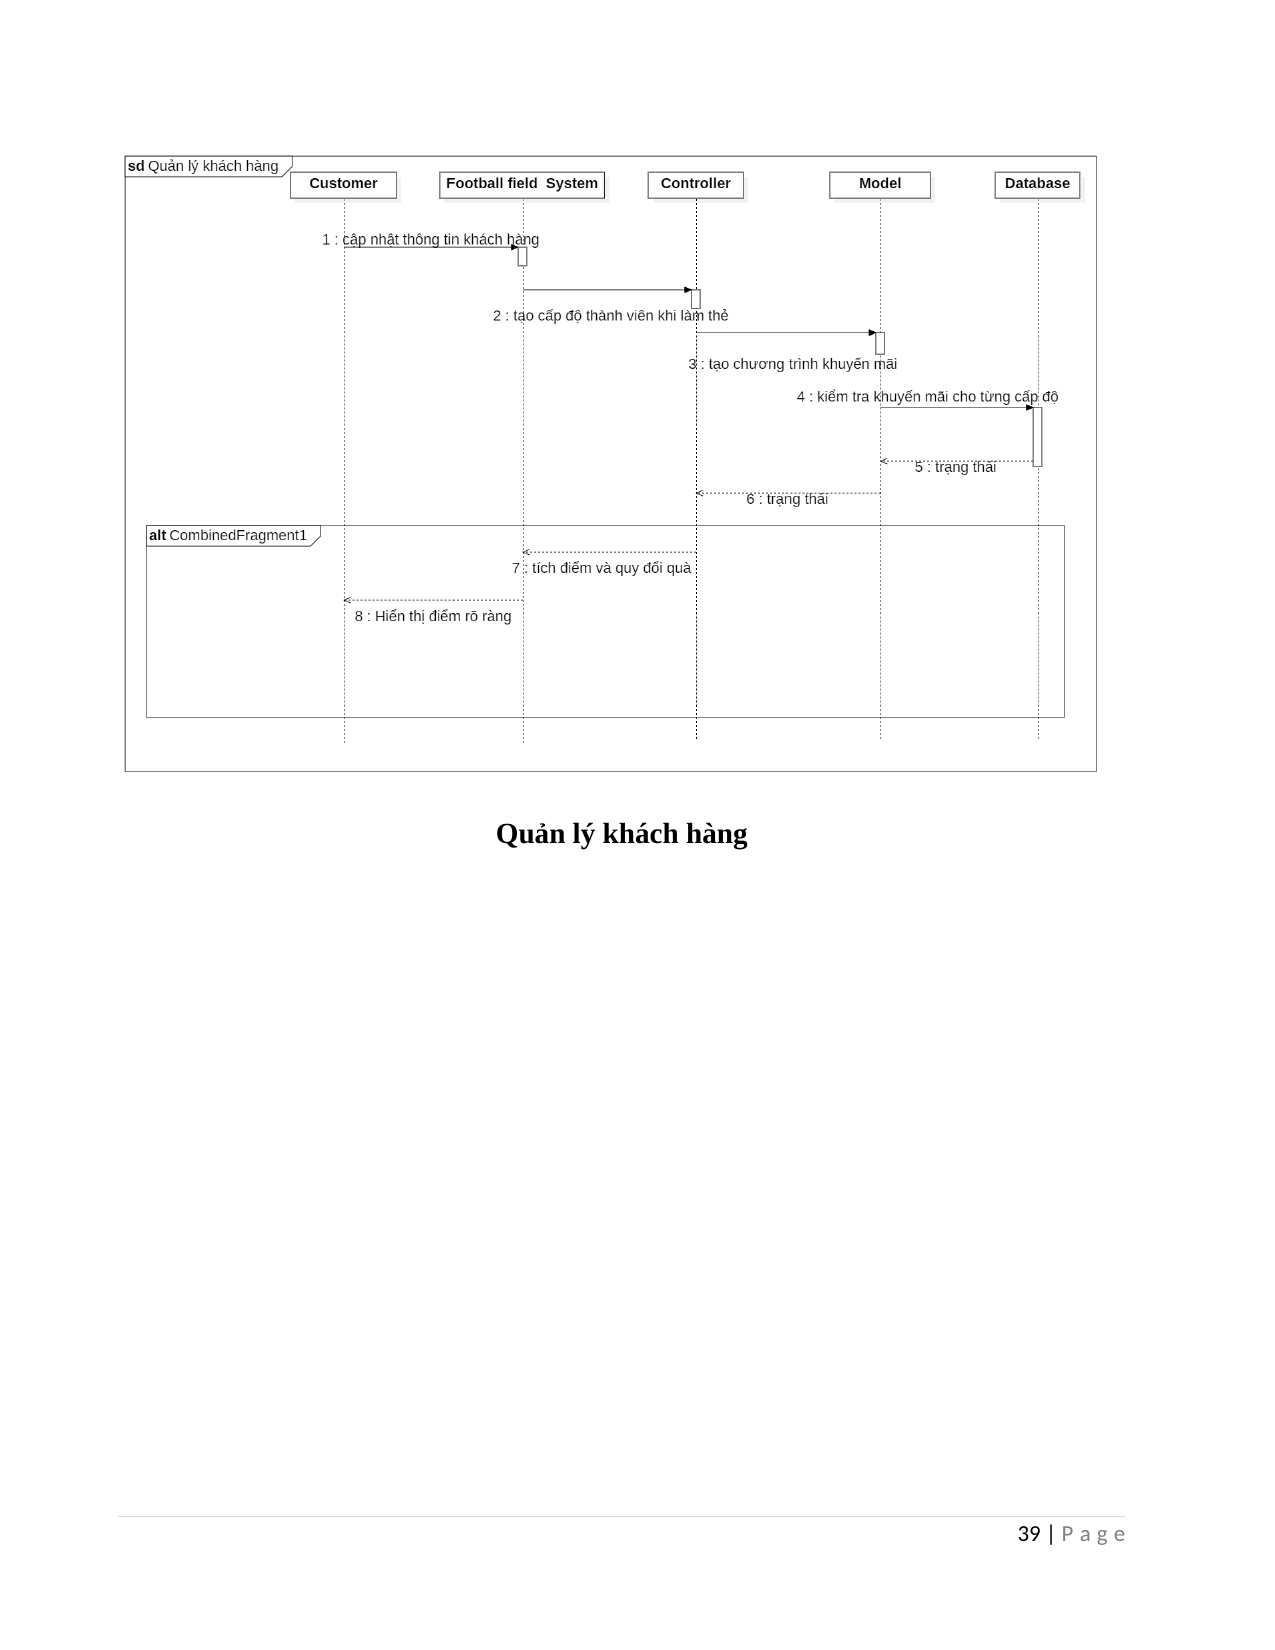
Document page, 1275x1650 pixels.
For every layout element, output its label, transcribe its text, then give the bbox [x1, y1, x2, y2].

text Quản lý khách hàng [118, 816, 1125, 849]
picture [118, 150, 1123, 798]
